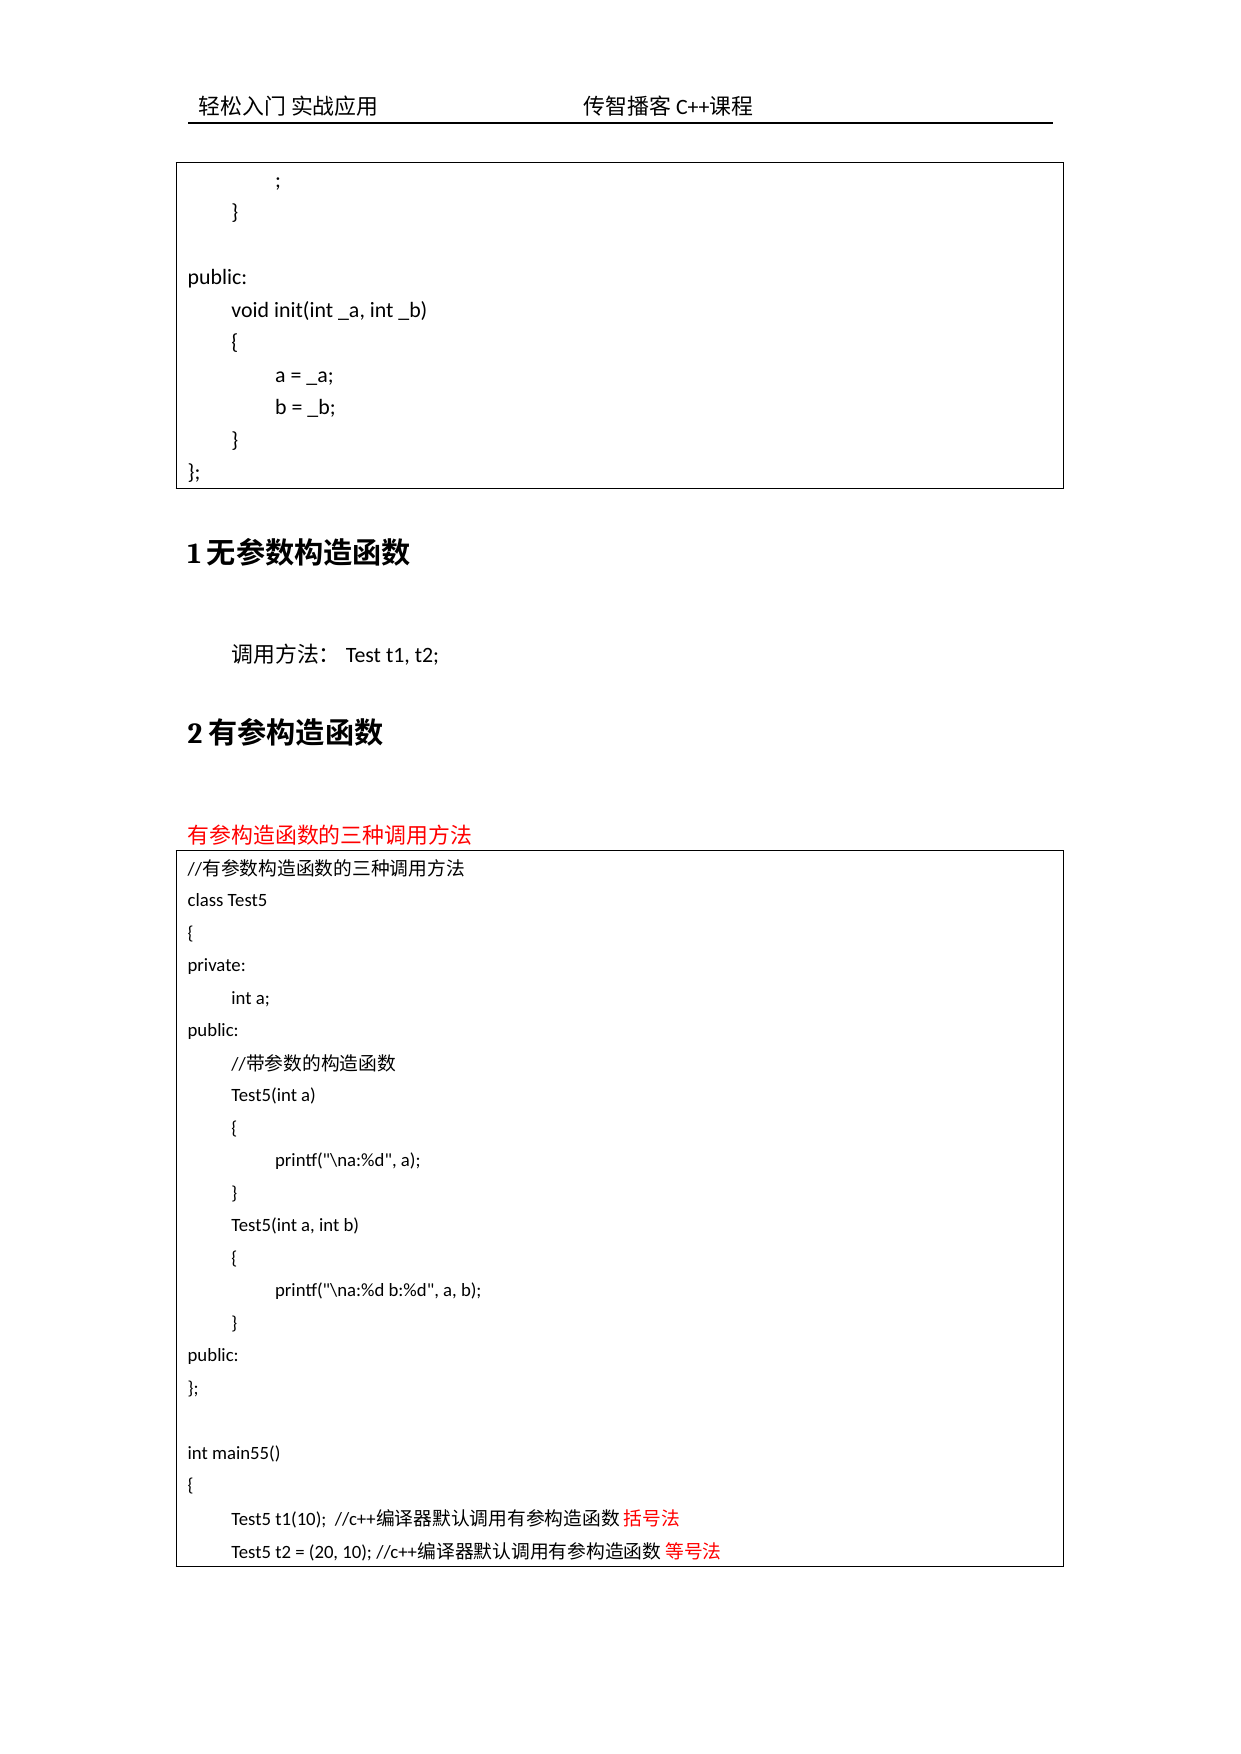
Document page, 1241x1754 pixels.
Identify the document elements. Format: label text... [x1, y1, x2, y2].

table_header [177, 851, 1063, 1566]
text 调用方法： Test t1, t2; [187, 637, 1053, 669]
subtitle 2有参构造函数 [187, 699, 1053, 764]
subtitle 1无参数构造函数 [187, 518, 1053, 583]
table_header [177, 163, 1063, 488]
text 有参构造函数的三种调用方法 [187, 818, 1053, 850]
